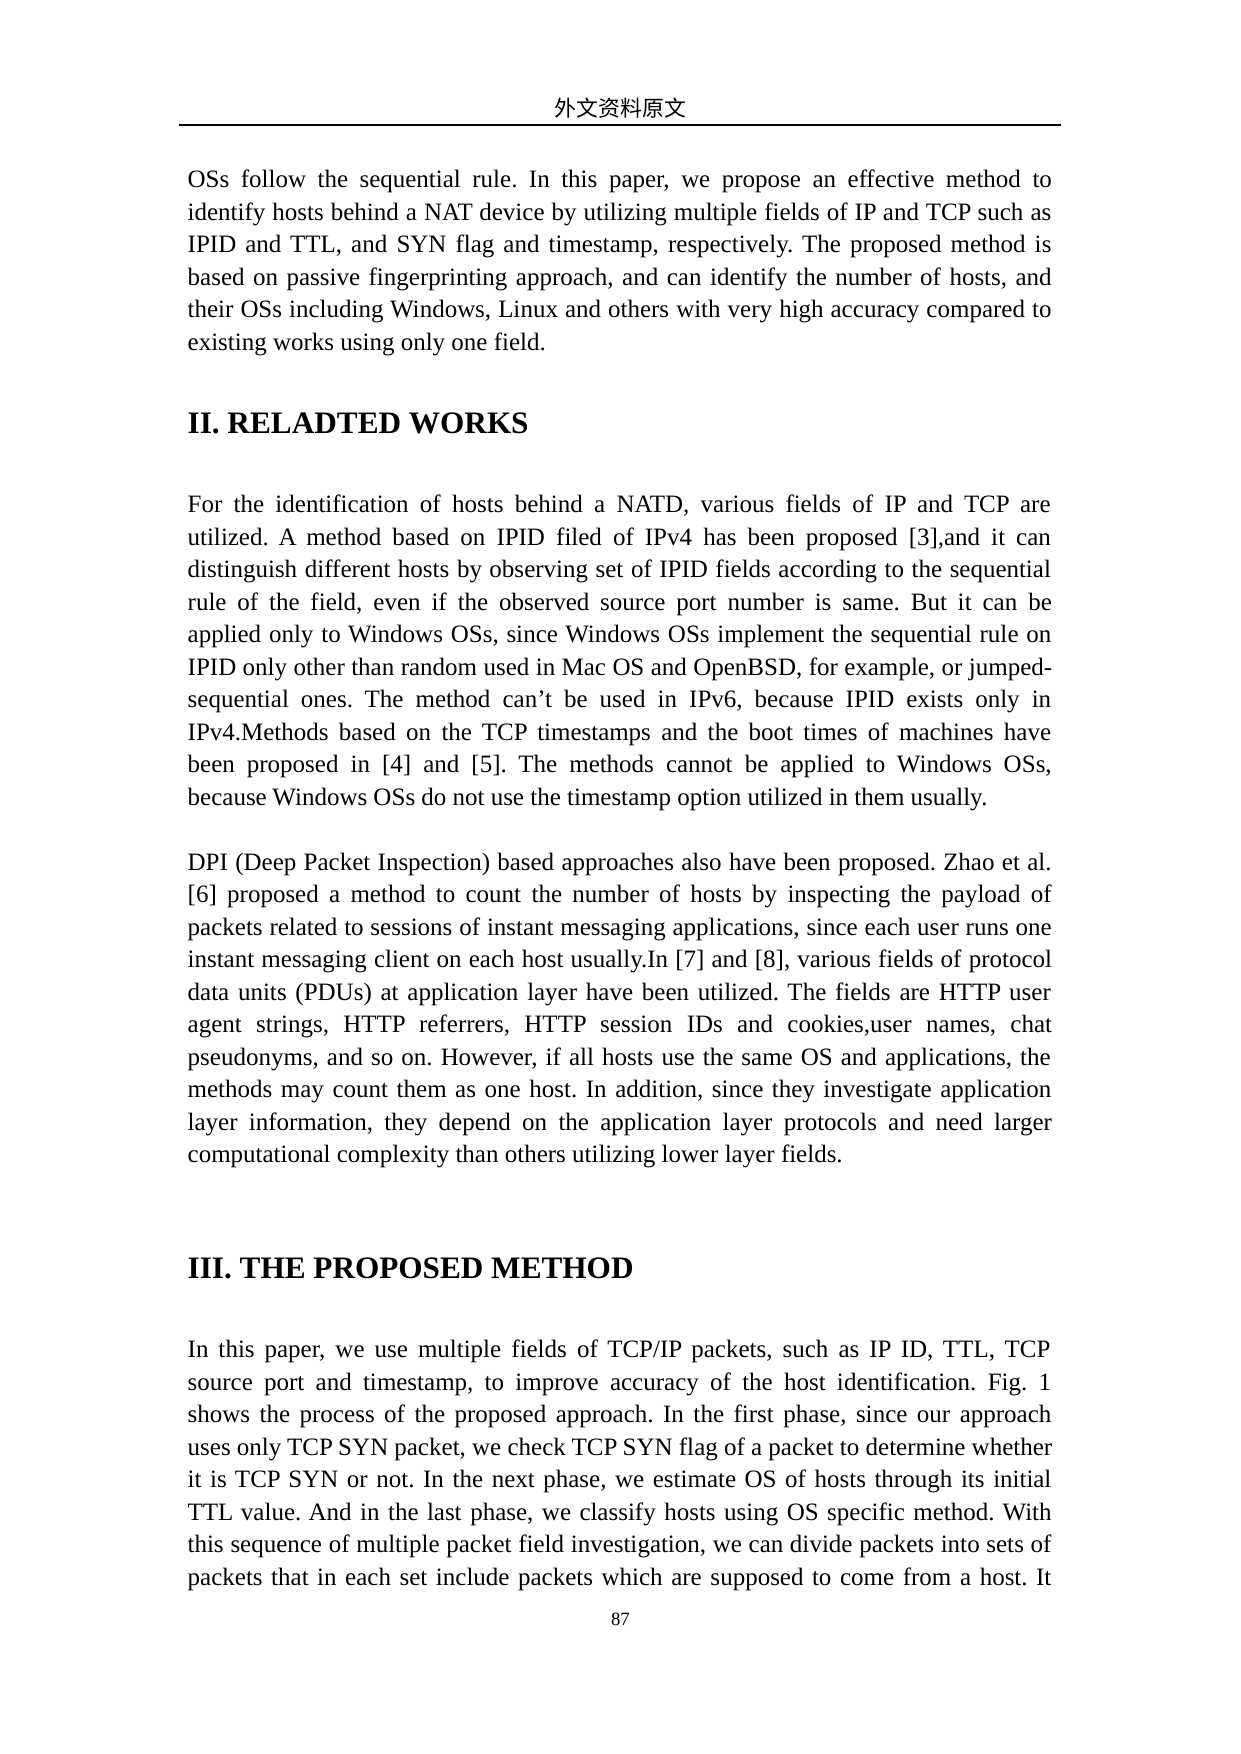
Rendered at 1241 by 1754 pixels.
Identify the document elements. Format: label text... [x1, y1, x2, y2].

text III. THE PROPOSED METHOD [187, 1235, 1053, 1300]
text II. RELADTED WORKS [187, 390, 1053, 455]
text DPI (Deep Packet Inspection) based approaches also have been proposed. Zhao et al. [6] proposed a method to count the number of hosts by inspecting the payload of packets related to sessions of instant messaging applications, since each user runs one instant messaging client on each host usually.In [7] and [8], various fields of protocol data units (PDUs) at application layer have been utilized. The fields are HTTP user agent strings, HTTP referrers, HTTP session IDs and cookies,user names, chat pseudonyms, and so on. However, if all hosts use the same OS and applications, the methods may count them as one host. In addition, since they investigate application layer information, they depend on the application layer protocols and need larger computational complexity than others utilizing lower layer fields. [187, 845, 1053, 1170]
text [187, 1333, 1053, 1593]
text For the identification of hosts behind a NATD, various fields of IP and TCP are utilized. A method based on IPID filed of IPv4 has been proposed [3],and it can distinguish different hosts by observing set of IPID fields according to the sequential rule of the field, even if the observed source port number is same. But it can be applied only to Windows OSs, since Windows OSs implement the sequential rule on IPID only other than random used in Mac OS and OpenBSD, for example, or jumped-sequential ones. The method can’t be used in IPv6, because IPID exists only in IPv4.Methods based on the TCP timestamps and the boot times of machines have been proposed in [4] and [5]. The methods cannot be applied to Windows OSs, because Windows OSs do not use the timestamp option utilized in them usually. [187, 488, 1053, 813]
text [187, 163, 1053, 358]
